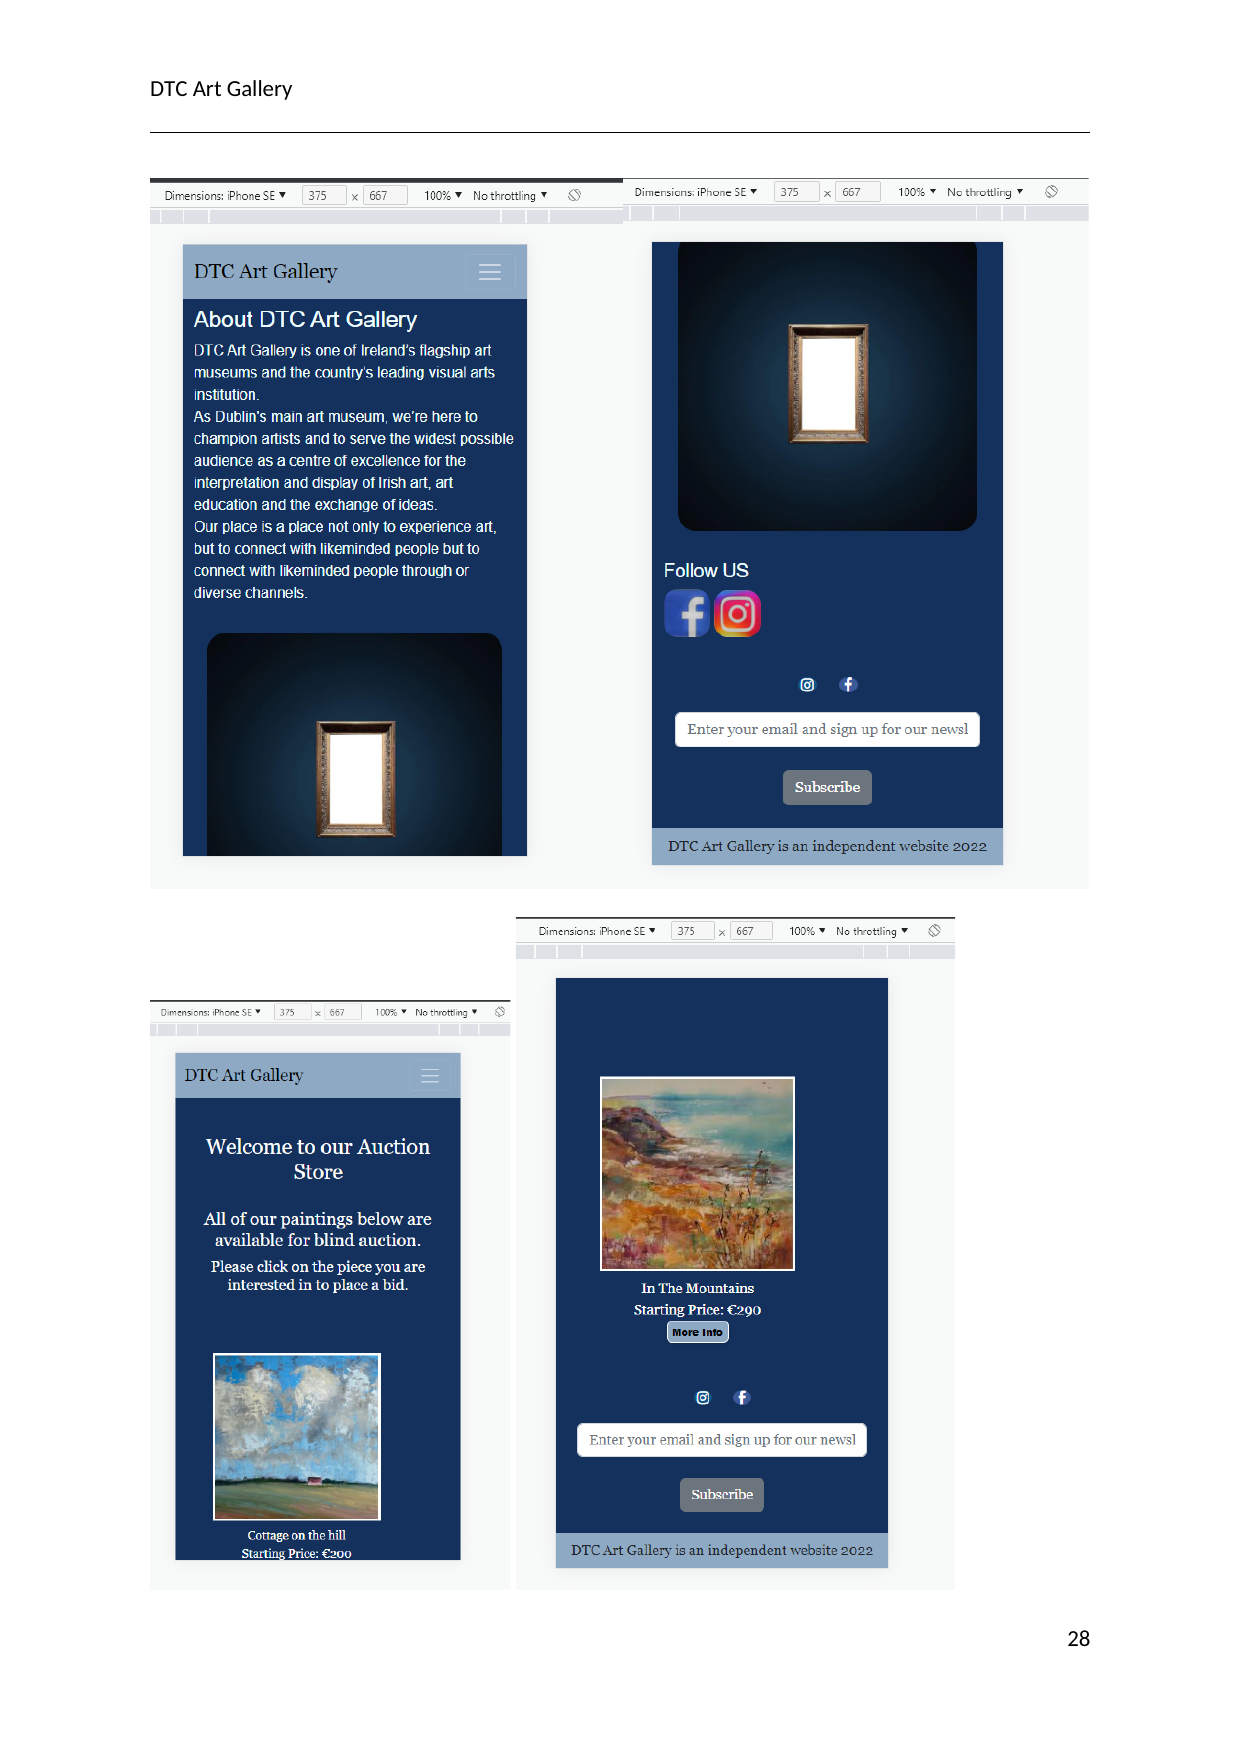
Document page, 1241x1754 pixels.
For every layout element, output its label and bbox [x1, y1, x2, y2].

picture [150, 1000, 511, 1590]
picture [150, 178, 1089, 889]
picture [515, 917, 956, 1590]
